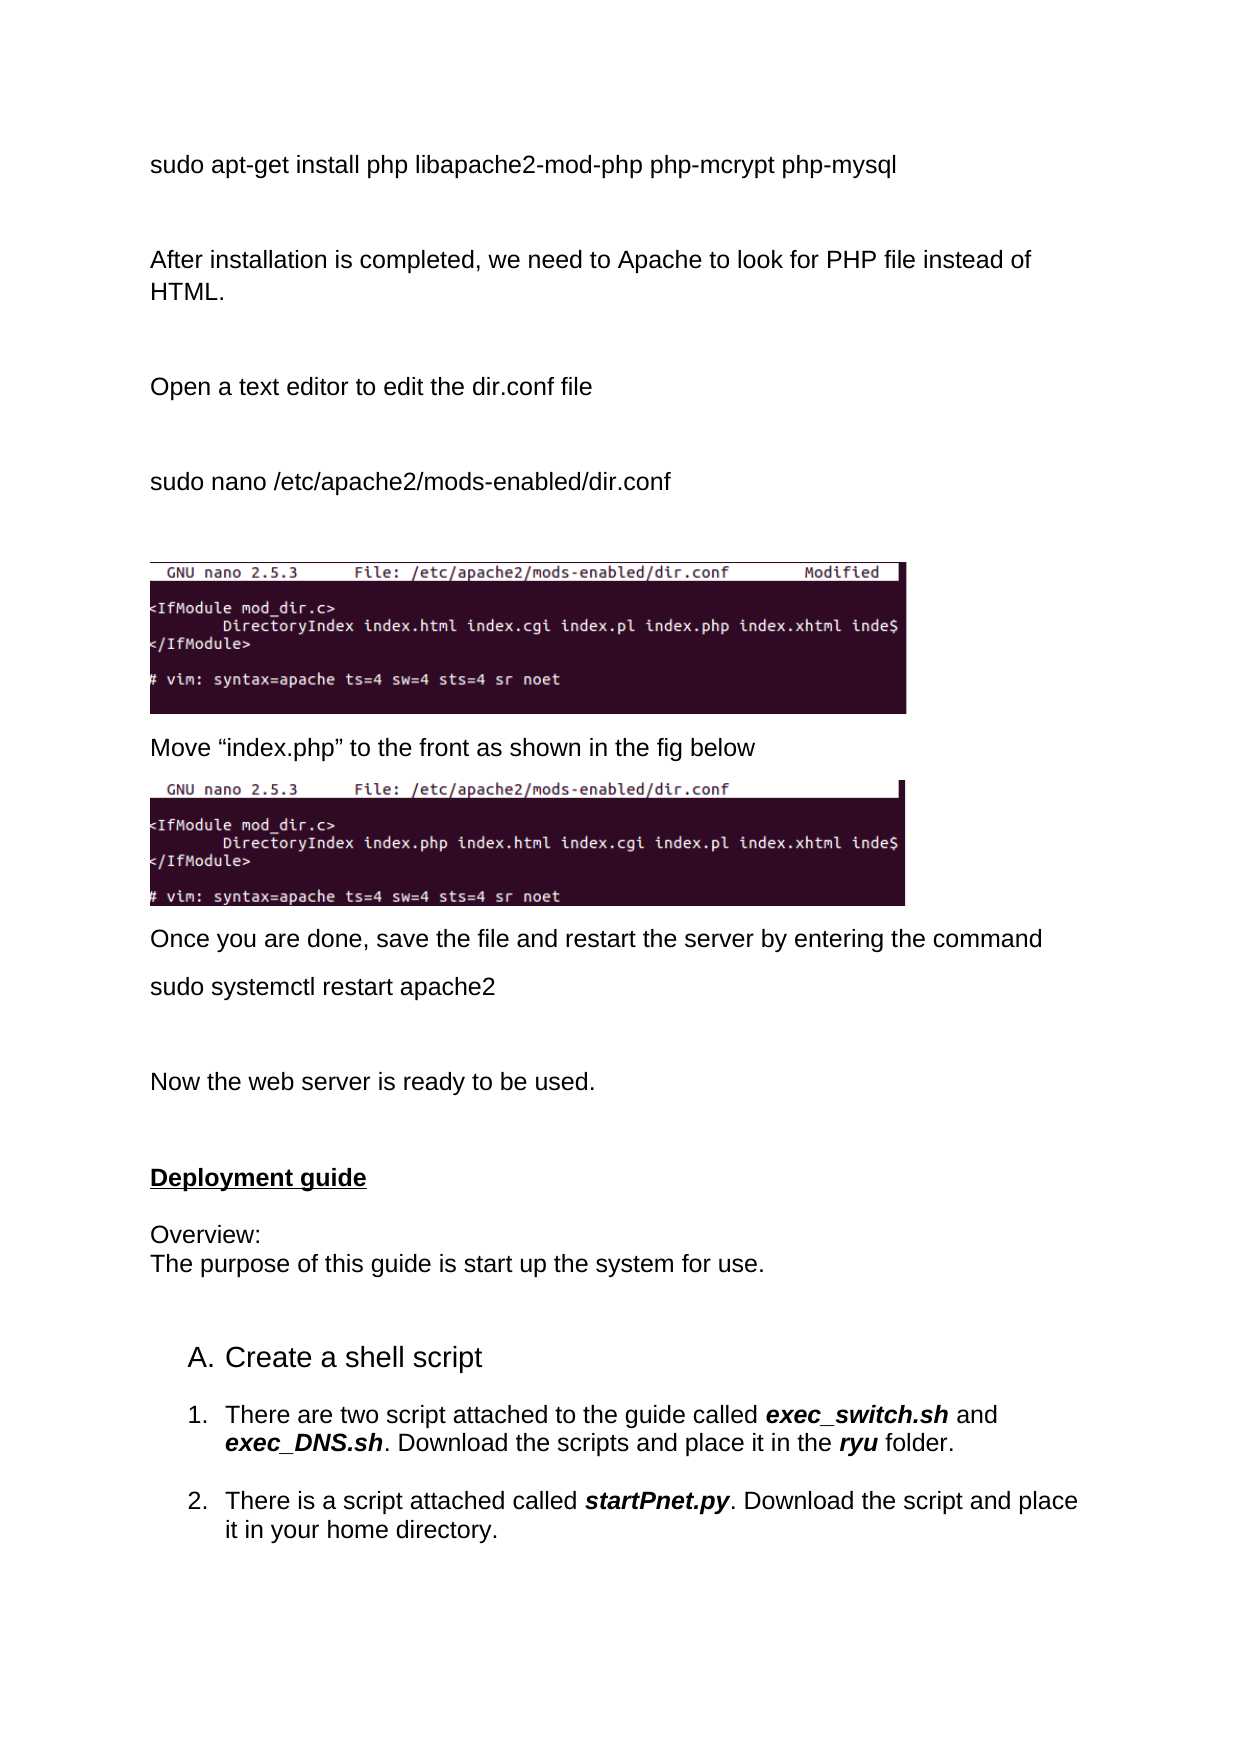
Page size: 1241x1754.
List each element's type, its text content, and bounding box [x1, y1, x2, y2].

picture [150, 780, 906, 906]
text The purpose of this guide is start up the system for use. [150, 1249, 1090, 1277]
list Create a shell script [187, 1340, 1090, 1373]
text sudo apt-get install php libapache2-mod-php php-mcrypt php-mysql [150, 150, 1090, 179]
text After installation is completed, we need to Apache to look for PHP file instead of HTML. [150, 245, 1090, 305]
picture [150, 562, 907, 714]
text Deployment guide [150, 1162, 1090, 1191]
list There are two script attached to the guide called exec_switch.sh and exec_DNS.sh. Download the scripts and place it in the ryu folder. [187, 1400, 1090, 1457]
text sudo nano /etc/apache2/mods-enabled/dir.conf [150, 467, 1090, 496]
text Move “index.php” to the front as shown in the fig below [150, 732, 1090, 761]
text Now the web server is ready to be used. [150, 1067, 1090, 1096]
text Open a text editor to edit the dir.conf file [150, 372, 1090, 401]
list There is a script attached called startPnet.py. Download the script and place it in your home directory. [187, 1486, 1090, 1543]
text Once you are done, save the file and restart the server by entering the command [150, 924, 1090, 953]
text sudo systemctl restart apache2 [150, 972, 1090, 1000]
text Overview: [150, 1220, 1090, 1249]
